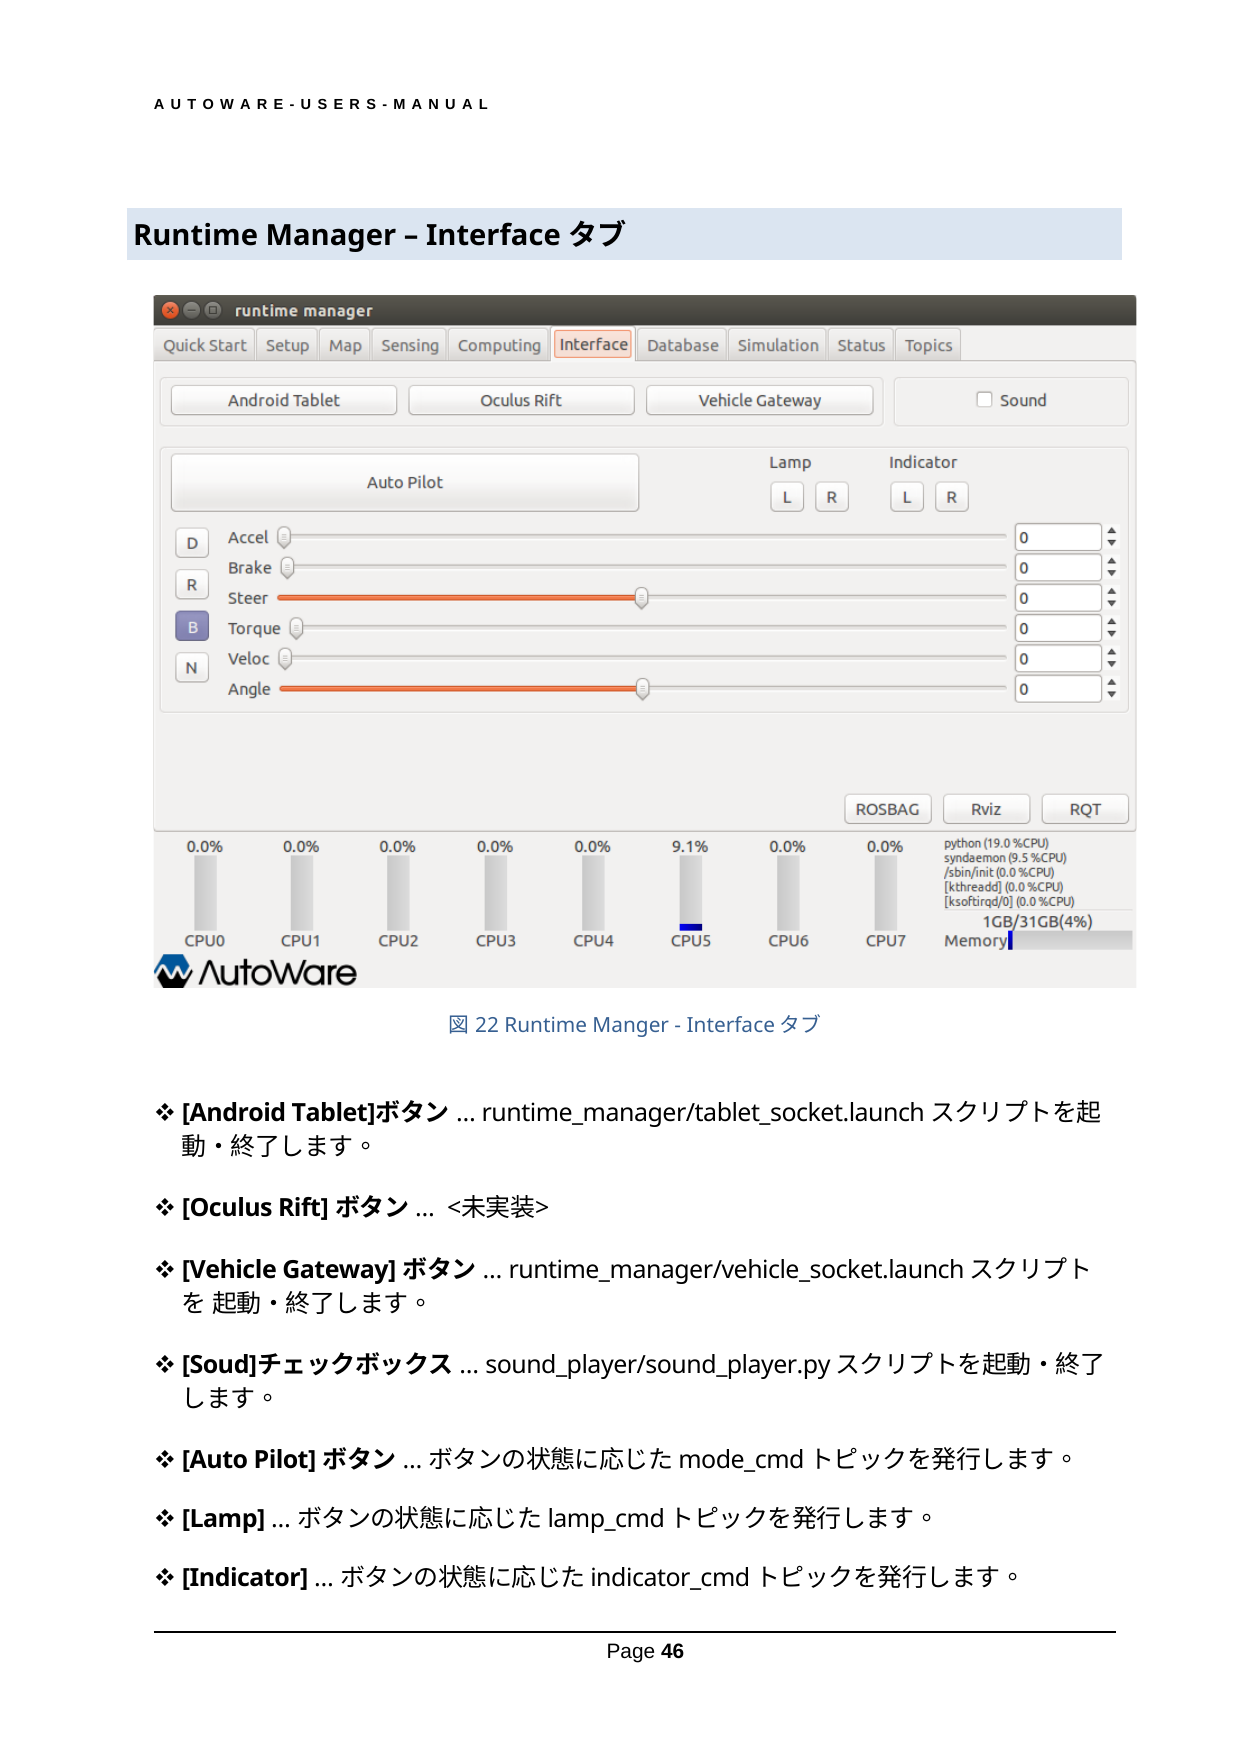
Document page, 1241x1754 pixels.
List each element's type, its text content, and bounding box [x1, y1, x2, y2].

text [Oculus Rift] ボタン … <未実装> [154, 1188, 1116, 1224]
text [Lamp] … ボタンの状態に応じたlamp_cmdトピックを発行します。 [154, 1501, 1116, 1535]
text [Soud]チェックボックス … sound_player/sound_player.pyスクリプトを起動・終了します。 [154, 1344, 1116, 1415]
text [Vehicle Gateway] ボタン … runtime_manager/vehicle_socket.launchスクリプトを 起動・終了します。 [154, 1249, 1116, 1319]
text 図 22 Runtime Manger - Interfaceタブ [154, 1008, 1116, 1038]
picture [153, 295, 1137, 988]
subtitle Runtime Manager – Interface タブ [133, 214, 1116, 254]
text [Indicator] … ボタンの状態に応じたindicator_cmdトピックを発行します。 [154, 1560, 1116, 1594]
text [Android Tablet]ボタン … runtime_manager/tablet_socket.launchスクリプトを起動・終了します。 [154, 1092, 1116, 1163]
text [Auto Pilot] ボタン … ボタンの状態に応じたmode_cmdトピックを発行します。 [154, 1440, 1116, 1476]
